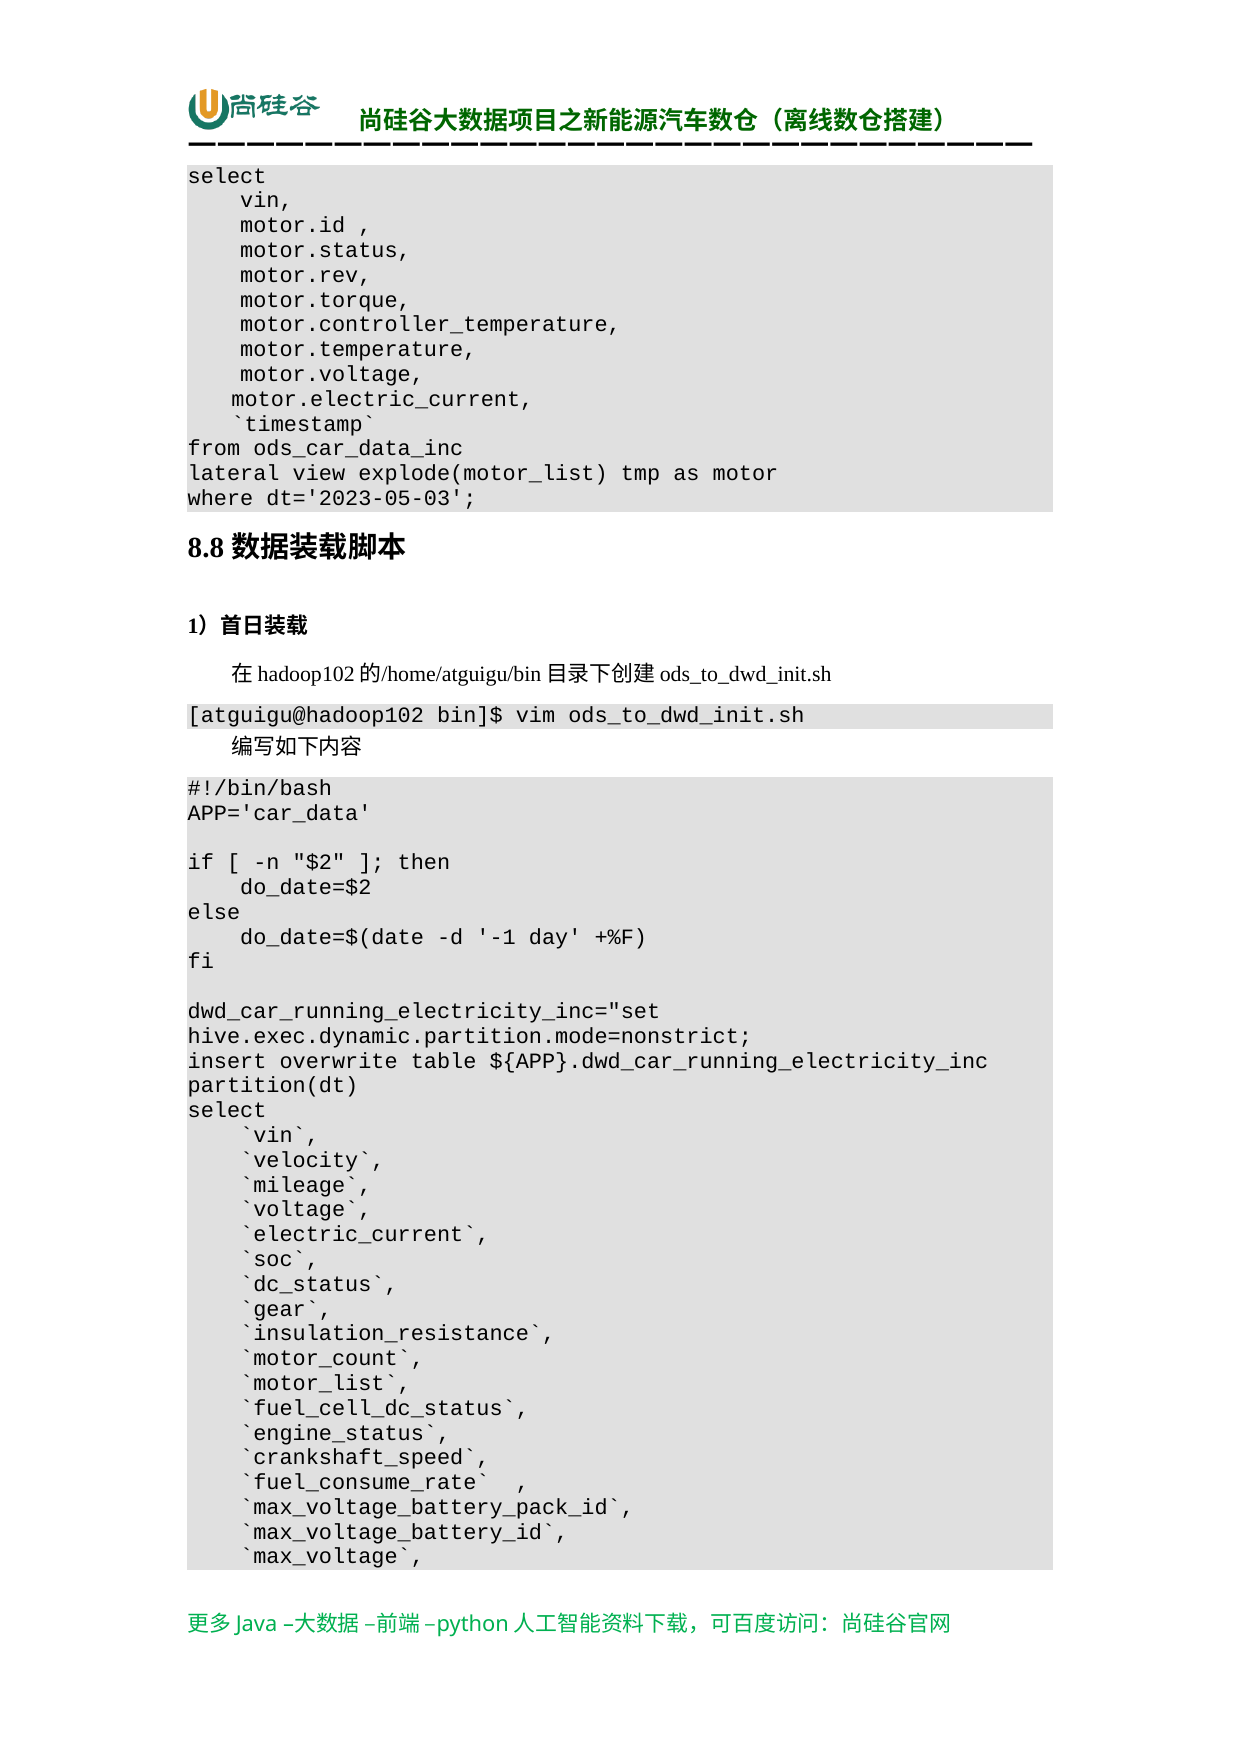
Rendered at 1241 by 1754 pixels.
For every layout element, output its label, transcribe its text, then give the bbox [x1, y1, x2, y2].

text insert overwrite table ${APP}.dwd_car_running_electricity_inc partition(dt) [187, 1050, 1053, 1099]
text motor.voltage, [187, 363, 1053, 388]
text #!/bin/bash [187, 777, 1053, 802]
picture [187, 88, 320, 130]
text motor.status, [187, 239, 1053, 264]
text motor.id , [187, 214, 1053, 239]
text else [187, 901, 1053, 926]
text `insulation_resistance`, [187, 1322, 1053, 1347]
text APP='car_data' [187, 802, 1053, 827]
text from ods_car_data_inc [187, 437, 1053, 462]
text `electric_current`, [187, 1223, 1053, 1248]
text `voltage`, [187, 1198, 1053, 1223]
text `motor_count`, [187, 1347, 1053, 1372]
text vin, [187, 189, 1053, 214]
text where dt='2023-05-03'; [187, 487, 1053, 512]
text motor.electric_current, [187, 388, 1053, 413]
text select [187, 165, 1053, 189]
text `max_voltage`, [187, 1546, 1053, 1570]
text `max_voltage_battery_id`, [187, 1521, 1053, 1546]
text `motor_list`, [187, 1372, 1053, 1397]
text motor.controller_temperature, [187, 313, 1053, 338]
text motor.temperature, [187, 338, 1053, 363]
text `fuel_cell_dc_status`, [187, 1397, 1053, 1422]
text if [ -n "$2" ]; then [187, 851, 1053, 876]
text 在hadoop102的/home/atguigu/bin目录下创建ods_to_dwd_init.sh [187, 656, 1053, 688]
text `timestamp` [187, 413, 1053, 437]
text `max_voltage_battery_pack_id`, [187, 1496, 1053, 1521]
text `engine_status`, [187, 1422, 1053, 1446]
text do_date=$(date -d '-1 day' +%F) [187, 926, 1053, 951]
text `mileage`, [187, 1174, 1053, 1198]
text 编写如下内容 [187, 729, 1053, 761]
text dwd_car_running_electricity_inc="set hive.exec.dynamic.partition.mode=nonstrict; [187, 1000, 1053, 1050]
text select [187, 1099, 1053, 1124]
text `fuel_consume_rate` , [187, 1471, 1053, 1496]
text `vin`, [187, 1124, 1053, 1149]
text [atguigu@hadoop102 bin]$ vim ods_to_dwd_init.sh [187, 704, 1053, 729]
text motor.rev, [187, 264, 1053, 289]
text fi [187, 951, 1053, 975]
text `gear`, [187, 1298, 1053, 1322]
text 8.8 数据装载脚本 [187, 512, 1053, 577]
text do_date=$2 [187, 876, 1053, 901]
text `soc`, [187, 1248, 1053, 1273]
text `velocity`, [187, 1149, 1053, 1174]
text `crankshaft_speed`, [187, 1446, 1053, 1471]
text 1）首日装载 [187, 607, 1053, 640]
text motor.torque, [187, 289, 1053, 313]
text `dc_status`, [187, 1273, 1053, 1298]
text lateral view explode(motor_list) tmp as motor [187, 462, 1053, 487]
